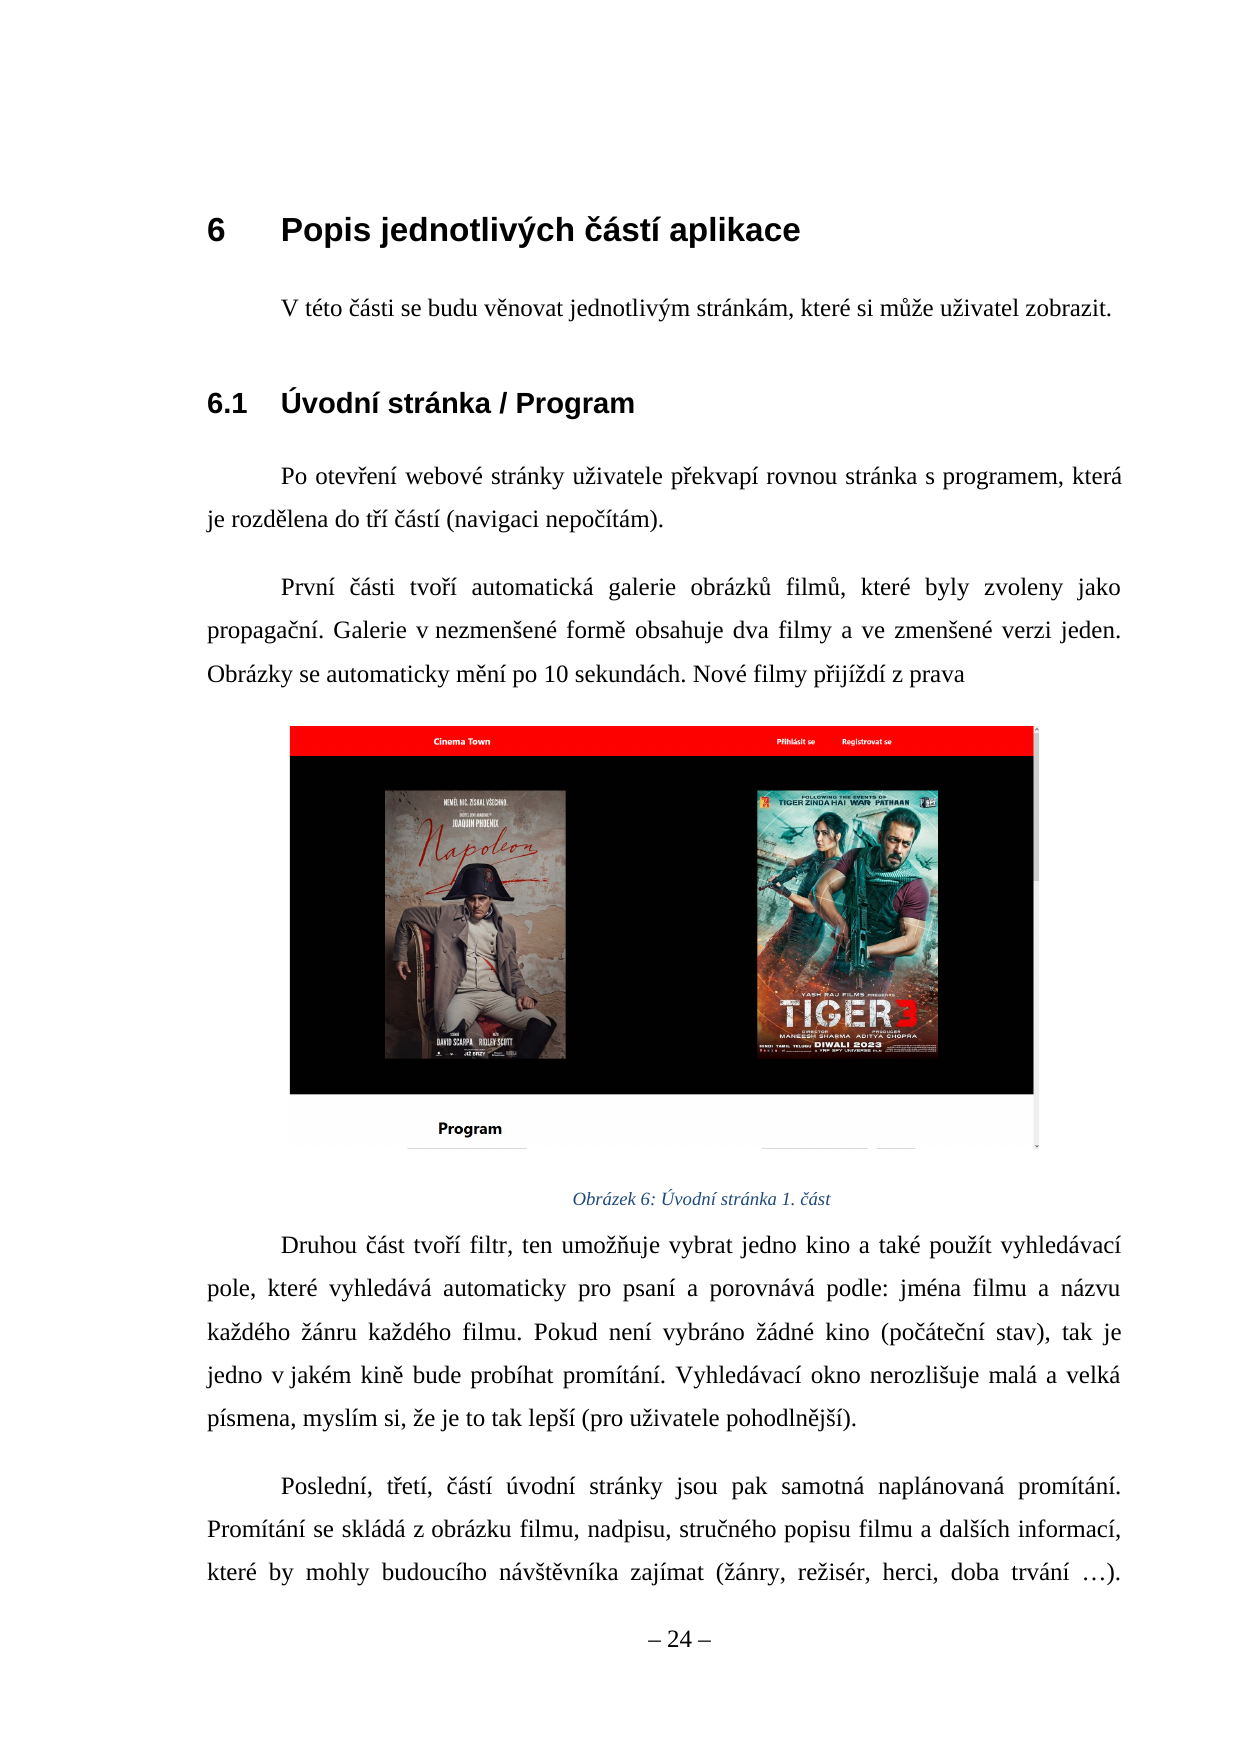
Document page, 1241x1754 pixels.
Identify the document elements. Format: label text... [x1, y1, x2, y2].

text Po otevření webové stránky uživatele překvapí rovnou stránka s programem, která je rozdělena do tří částí (navigaci nepočítám). [207, 461, 1122, 533]
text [207, 1471, 1122, 1586]
picture [289, 726, 1040, 1149]
text V této části se budu věnovat jednotlivým stránkám, které si může uživatel zobrazit. [207, 293, 1122, 322]
subtitle Úvodní stránka / Program [207, 386, 1122, 419]
text Druhou část tvoří filtr, ten umožňuje vybrat jedno kino a také použít vyhledávací pole, které vyhledává automaticky pro psaní a porovnává podle: jména filmu a názvu každého žánru každého filmu. Pokud není vybráno žádné kino (počáteční stav), tak je jedno v jakém kině bude probíhat promítání. Vyhledávací okno nerozlišuje malá a velká písmena, myslím si, že je to tak lepší (pro uživatele pohodlnější). [207, 1230, 1122, 1432]
subtitle Popis jednotlivých částí aplikace [207, 210, 1122, 249]
text První části tvoří automatická galerie obrázků filmů, které byly zvoleny jako propagační. Galerie v nezmenšené formě obsahuje dva filmy a ve zmenšené verzi jeden. Obrázky se automaticky mění po 10 sekundách. Nové filmy přijíždí z prava [207, 572, 1122, 687]
